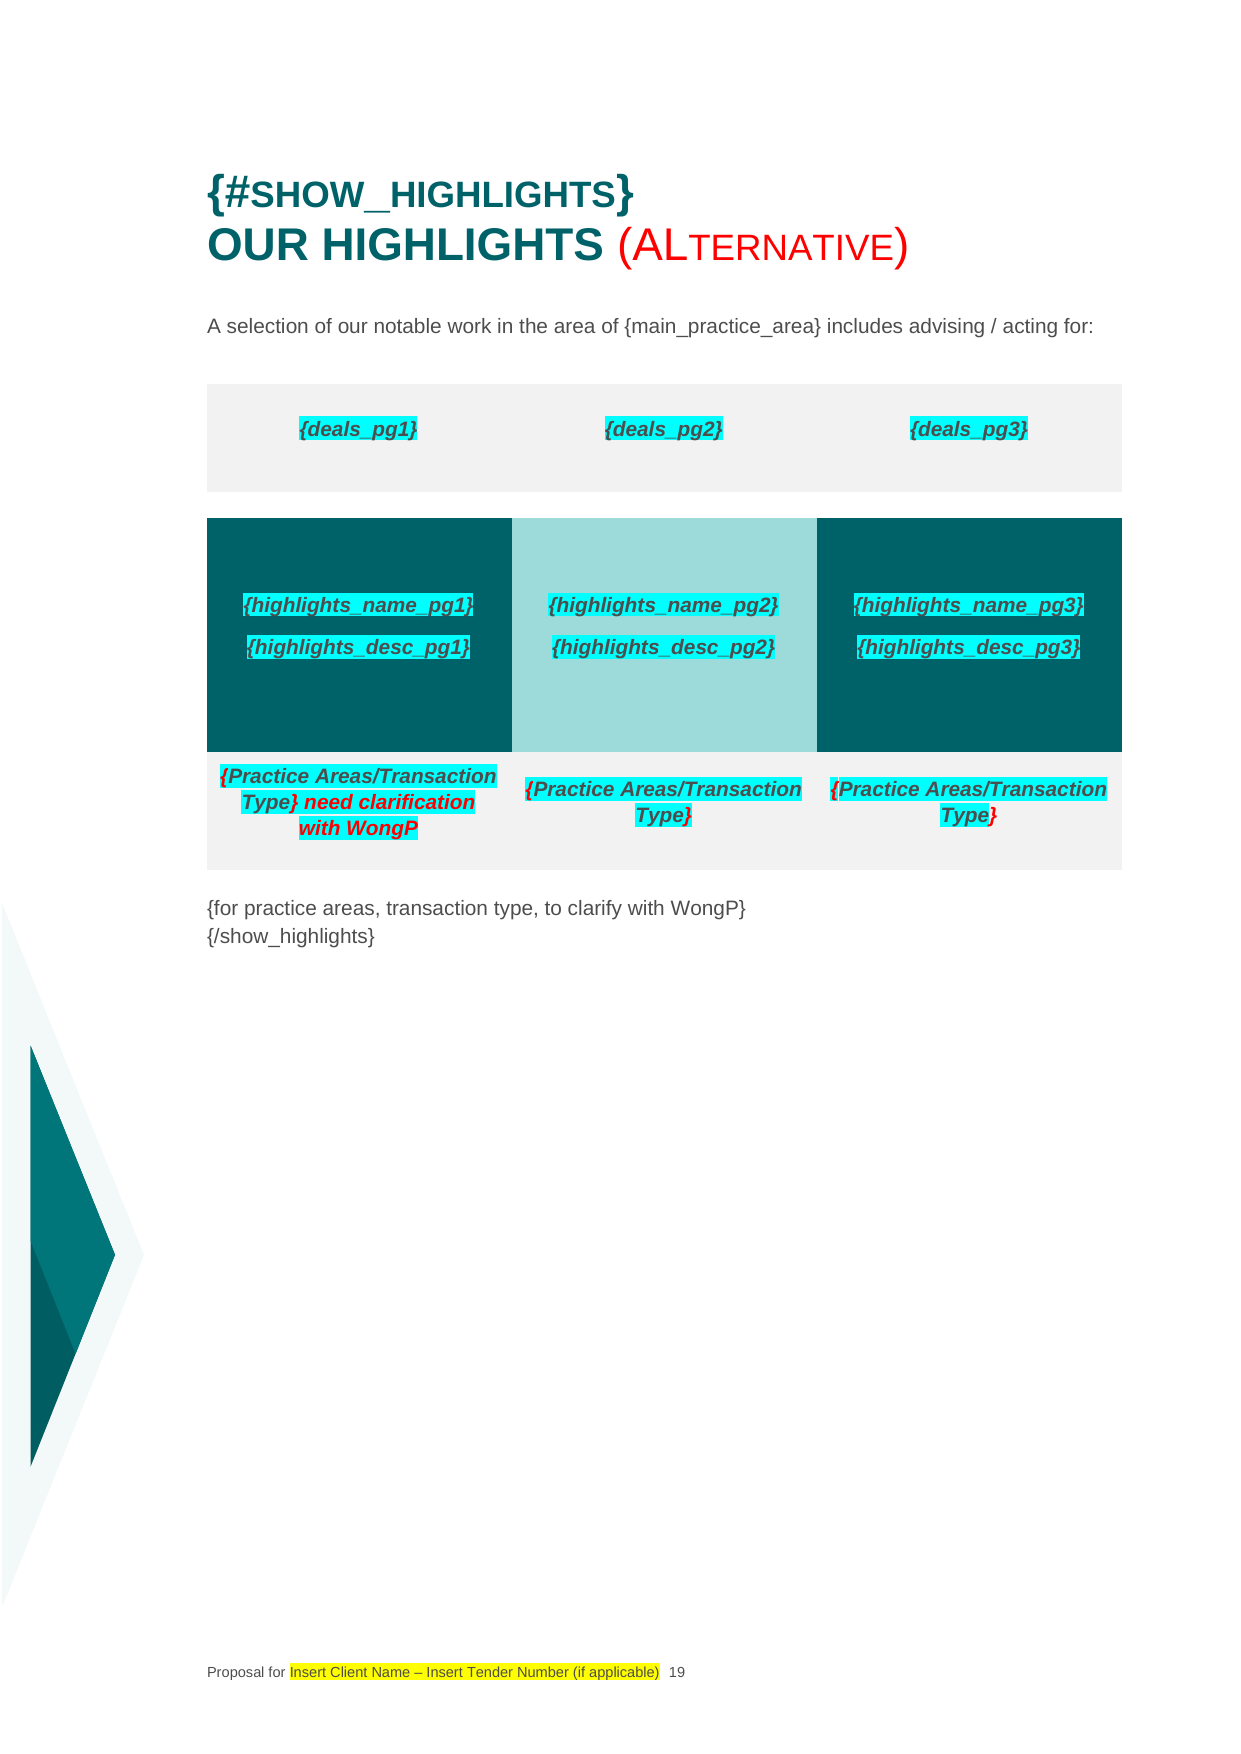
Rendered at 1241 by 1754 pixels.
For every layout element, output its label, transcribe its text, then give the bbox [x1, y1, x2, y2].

table_cell {Practice Areas/Transaction Type} [512, 752, 817, 870]
table_header {deals_pg2} [512, 384, 817, 492]
table_cell {Practice Areas/Transaction Type} [817, 752, 1122, 870]
subtitle {#show_highlights} [207, 164, 1122, 217]
text {for practice areas, transaction type, to clarify with WongP} [207, 896, 1122, 920]
table_cell {Practice Areas/Transaction Type} need clarification with WongP [207, 752, 512, 870]
table_header {highlights_name_pg2} {highlights_desc_pg2} [512, 518, 817, 752]
table_header {deals_pg1} [207, 384, 512, 492]
text A selection of our notable work in the area of {main_practice_area} includes advising / acting for: [207, 314, 1122, 338]
text {/show_highlights} [207, 924, 1122, 948]
table_header {highlights_name_pg3} {highlights_desc_pg3} [817, 518, 1122, 752]
subtitle OUR HIGHLIGHTS (ALternative) [207, 217, 1122, 270]
table_header {highlights_name_pg1} {highlights_desc_pg1} [207, 518, 512, 752]
table_header {deals_pg3} [817, 384, 1122, 492]
